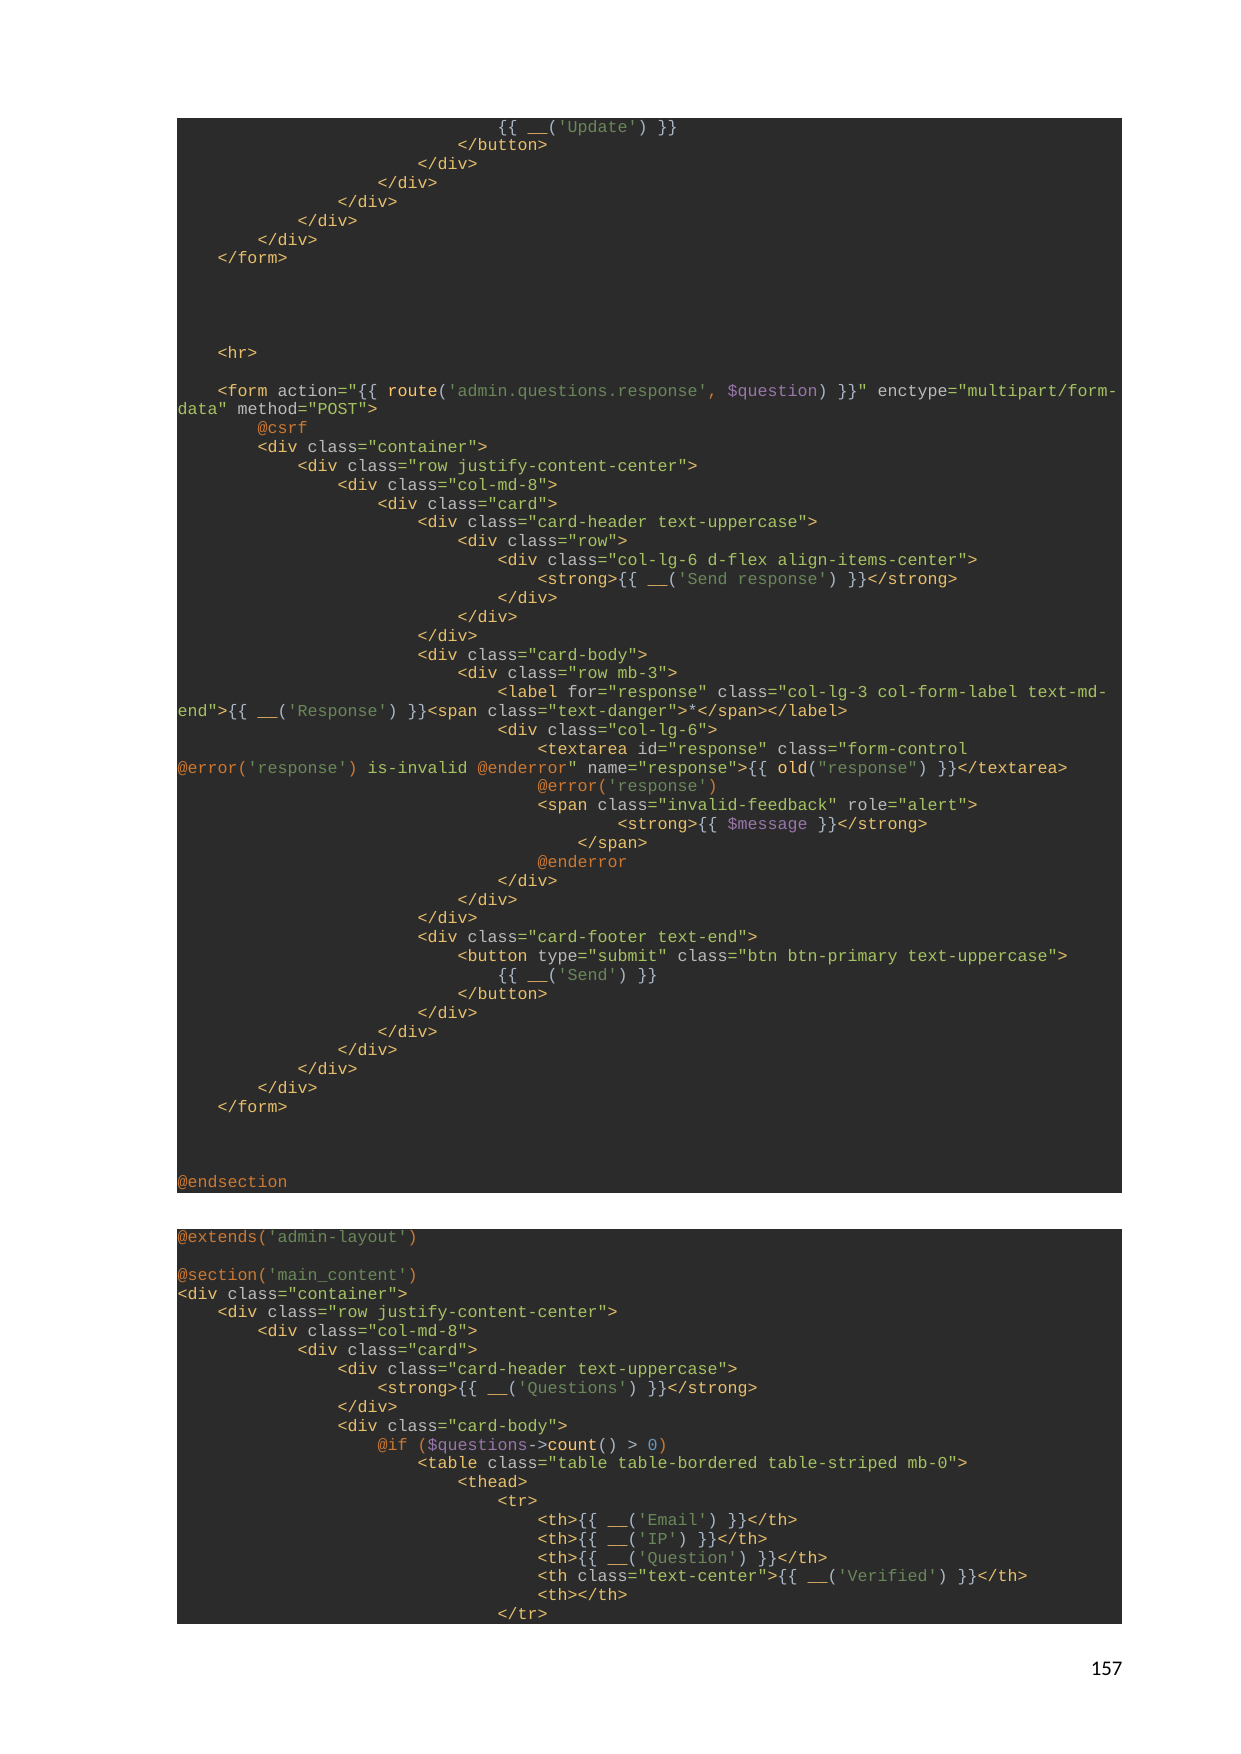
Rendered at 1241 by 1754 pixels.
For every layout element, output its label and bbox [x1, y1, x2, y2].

text [177, 1229, 1122, 1624]
text [177, 118, 1122, 1193]
